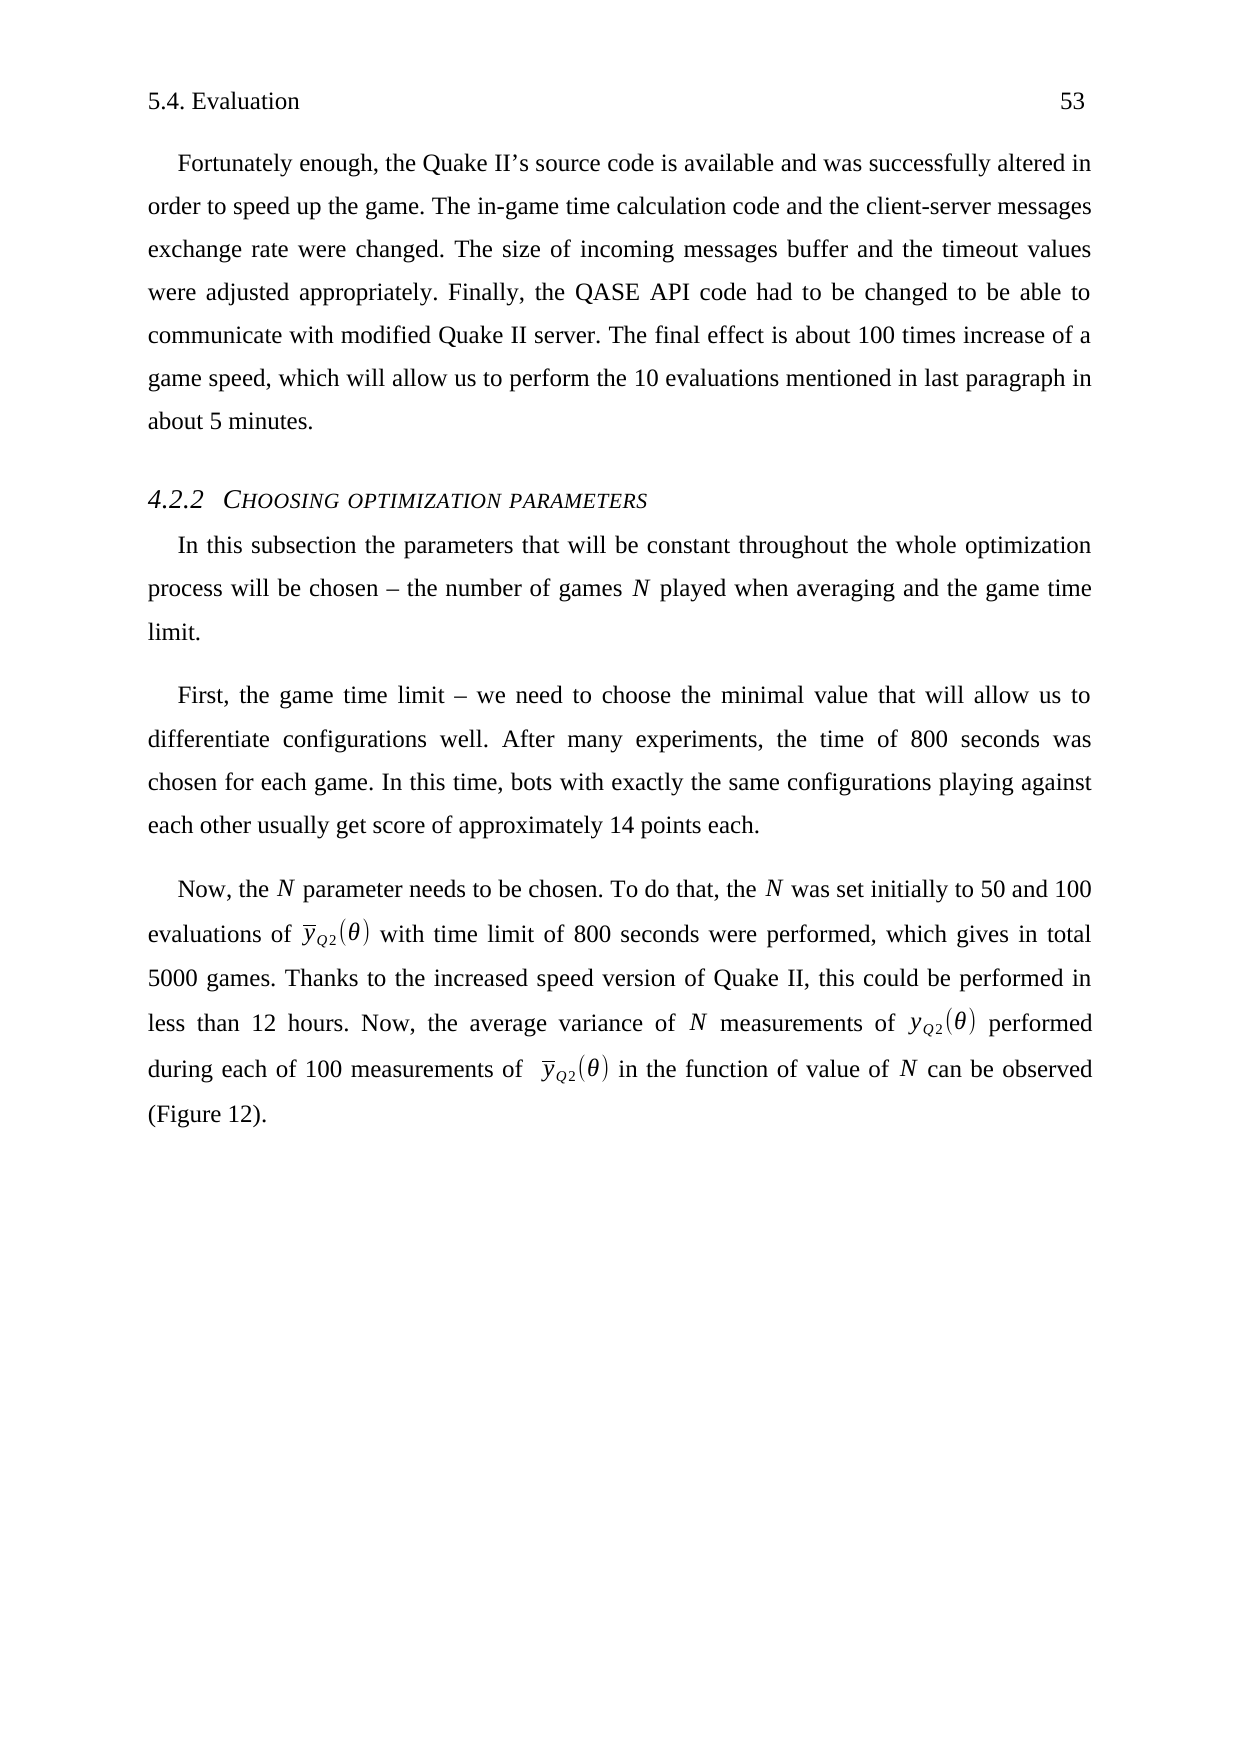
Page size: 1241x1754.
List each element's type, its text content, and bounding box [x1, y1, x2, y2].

text Fortunately enough, the Quake II’s source code is available and was successfully altered in order to speed up the game. The in-game time calculation code and the client-server messages exchange rate were changed. The size of incoming messages buffer and the timeout values were adjusted appropriately. Finally, the QASE API code had to be changed to be able to communicate with modified Quake II server. The final effect is about 100 times increase of a game speed, which will allow us to perform the 10 evaluations mentioned in last paragraph in about 5 minutes. [148, 148, 1093, 435]
text First, the game time limit – we need to choose the minimal value that will allow us to differentiate configurations well. After many experiments, the time of 800 seconds was chosen for each game. In this time, bots with exactly the same configurations playing against each other usually get score of approximately 14 points each. [148, 681, 1093, 839]
text In this subsection the parameters that will be constant throughout the whole optimization process will be chosen – the number of games played when averaging and the game time limit. [148, 530, 1093, 645]
subtitle Choosing optimization parameters [148, 483, 1093, 514]
text Now, the parameter needs to be chosen. To do that, the was set initially to 50 and 100 evaluations of with time limit of 800 seconds were performed, which gives in total 5000 games. Thanks to the increased speed version of Quake II, this could be performed in less than 12 hours. Now, the average variance of measurements of performed during each of 100 measurements of in the function of value of can be observed (Figure 12). [148, 874, 1093, 1128]
